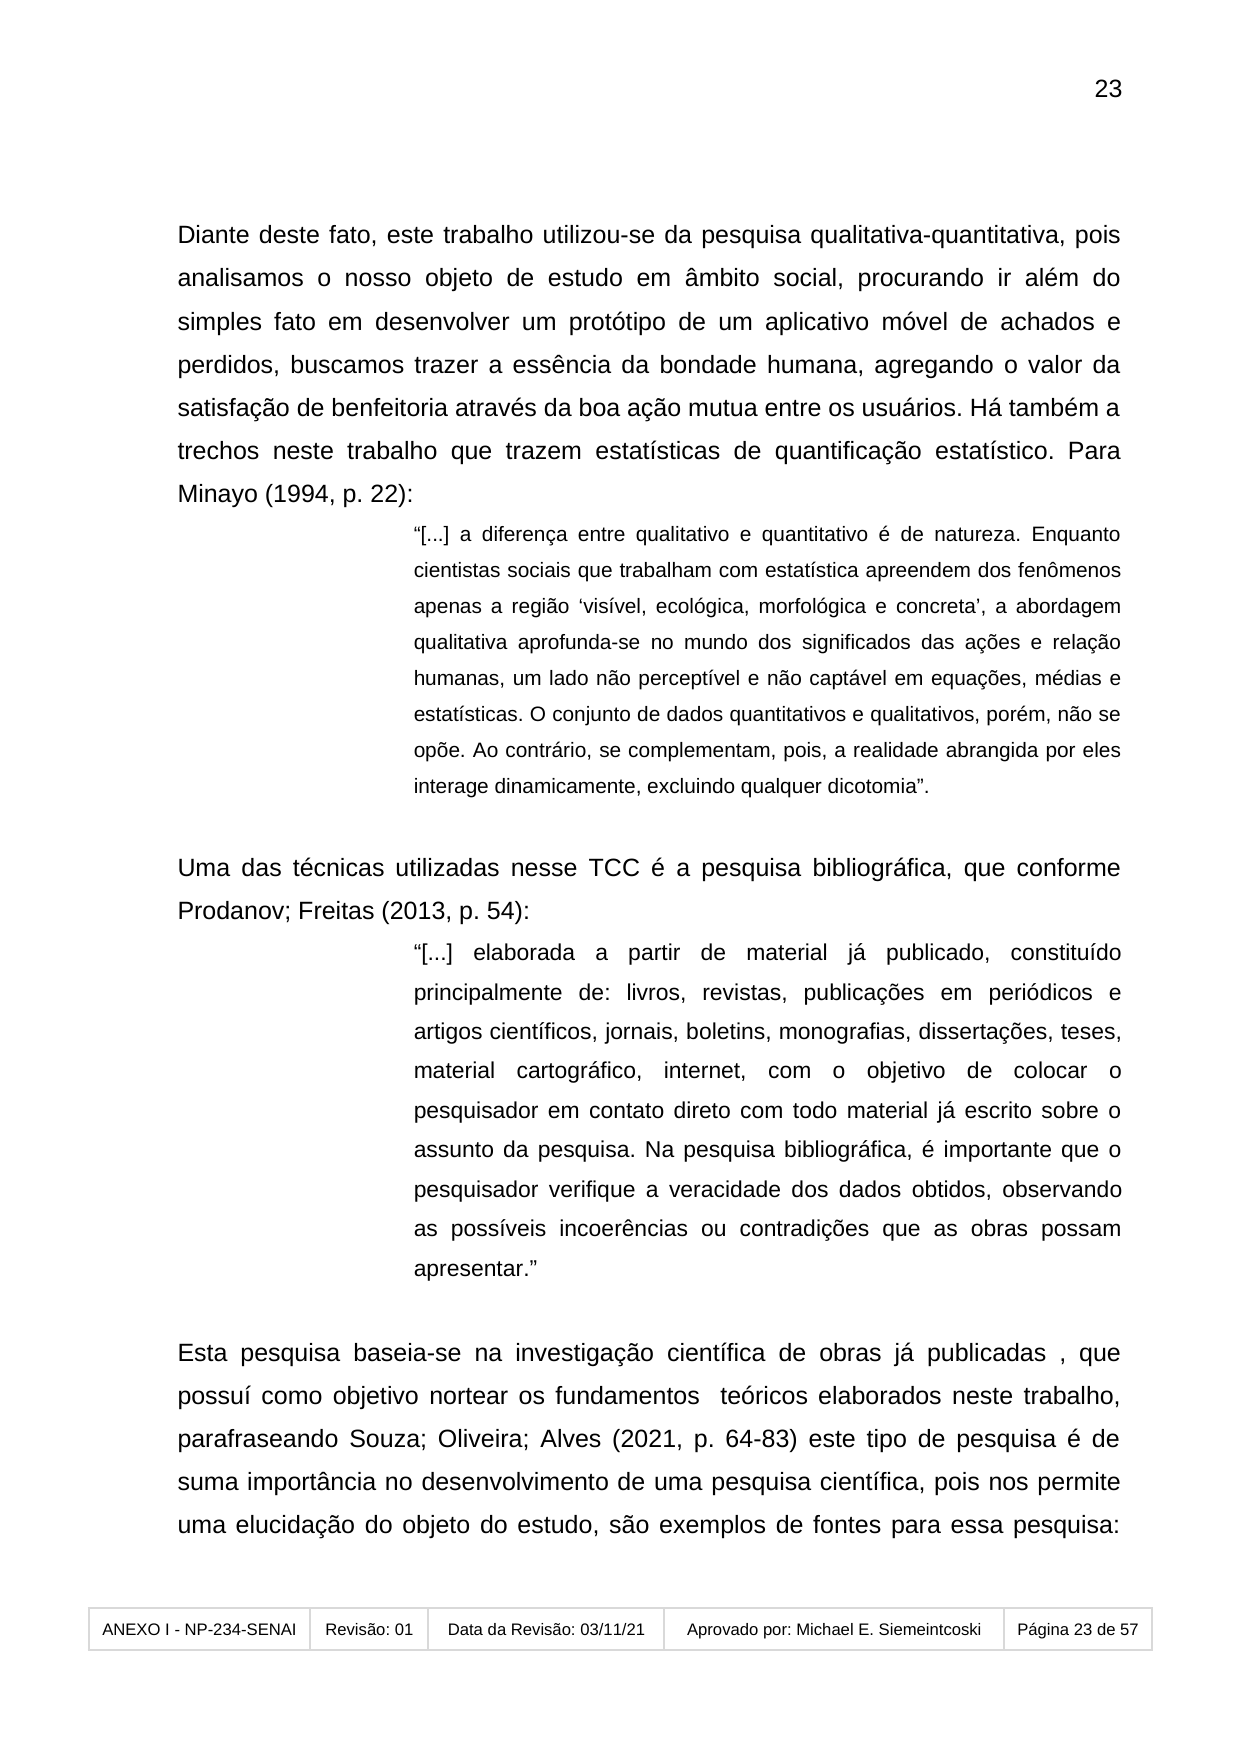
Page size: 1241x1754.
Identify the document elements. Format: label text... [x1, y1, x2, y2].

text “[...] elaborada a partir de material já publicado, constituído principalmente de: livros, revistas, publicações em periódicos e artigos científicos, jornais, boletins, monografias, dissertações, teses, material cartográfico, internet, com o objetivo de colocar o pesquisador em contato direto com todo material já escrito sobre o assunto da pesquisa. Na pesquisa bibliográfica, é importante que o pesquisador verifique a veracidade dos dados obtidos, observando as possíveis incoerências ou contradições que as obras possam apresentar.” [413, 939, 1122, 1281]
text “[...] a diferença entre qualitativo e quantitativo é de natureza. Enquanto cientistas sociais que trabalham com estatística apreendem dos fenômenos apenas a região ‘visível, ecológica, morfológica e concreta’, a abordagem qualitativa aprofunda-se no mundo dos significados das ações e relação humanas, um lado não perceptível e não captável em equações, médias e estatísticas. O conjunto de dados quantitativos e qualitativos, porém, não se opõe. Ao contrário, se complementam, pois, a realidade abrangida por eles interage dinamicamente, excluindo qualquer dicotomia”. [413, 522, 1122, 798]
text Diante deste fato, este trabalho utilizou-se da pesquisa qualitativa-quantitativa, pois analisamos o nosso objeto de estudo em âmbito social, procurando ir além do simples fato em desenvolver um protótipo de um aplicativo móvel de achados e perdidos, buscamos trazer a essência da bondade humana, agregando o valor da satisfação de benfeitoria através da boa ação mutua entre os usuários. Há também a trechos neste trabalho que trazem estatísticas de quantificação estatístico. Para Minayo (1994, p. 22): [177, 220, 1122, 508]
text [177, 1337, 1122, 1539]
text Uma das técnicas utilizadas nesse TCC é a pesquisa bibliográfica, que conforme Prodanov; Freitas (2013, p. 54): [177, 853, 1122, 925]
